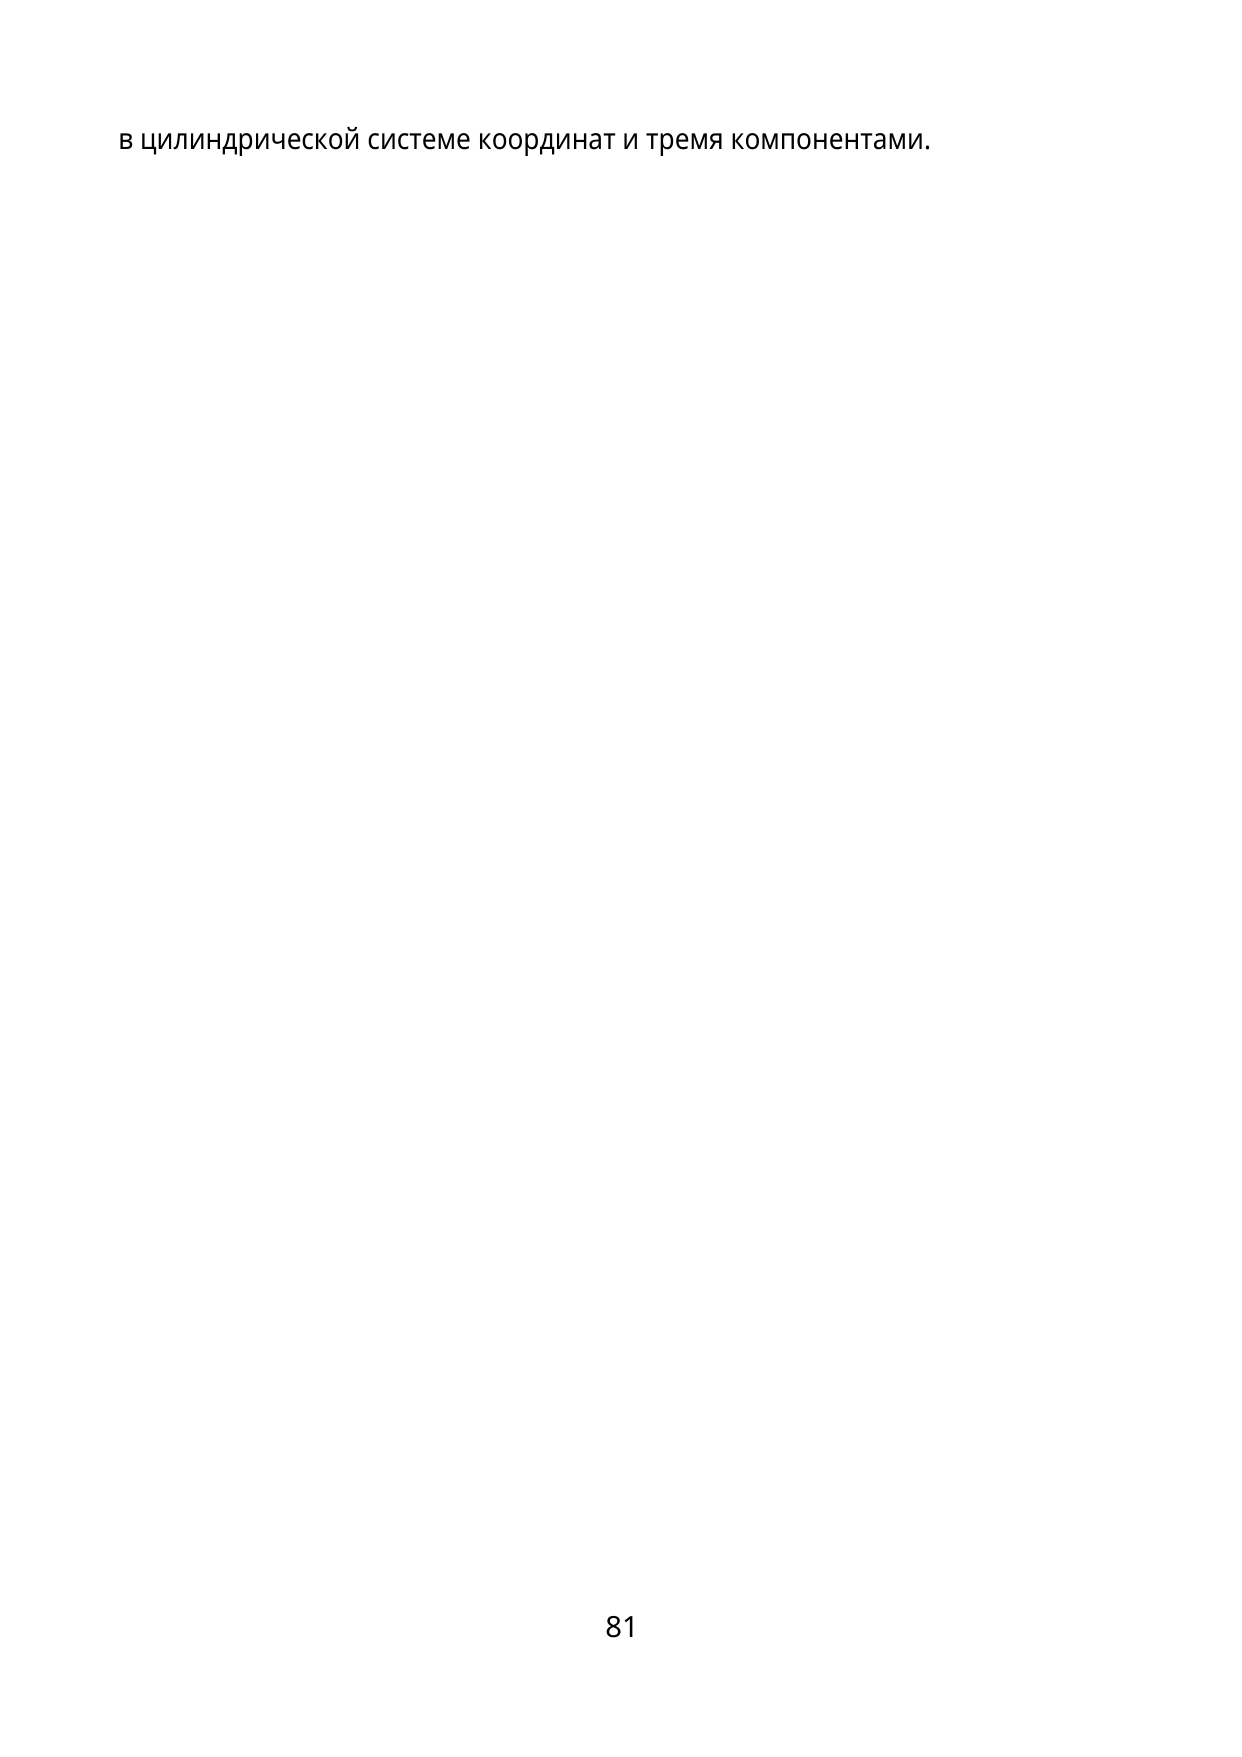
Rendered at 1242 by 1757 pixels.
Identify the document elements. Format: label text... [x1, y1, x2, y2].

text в цилиндрической системе координат и тремя компонентами. [118, 118, 1067, 158]
